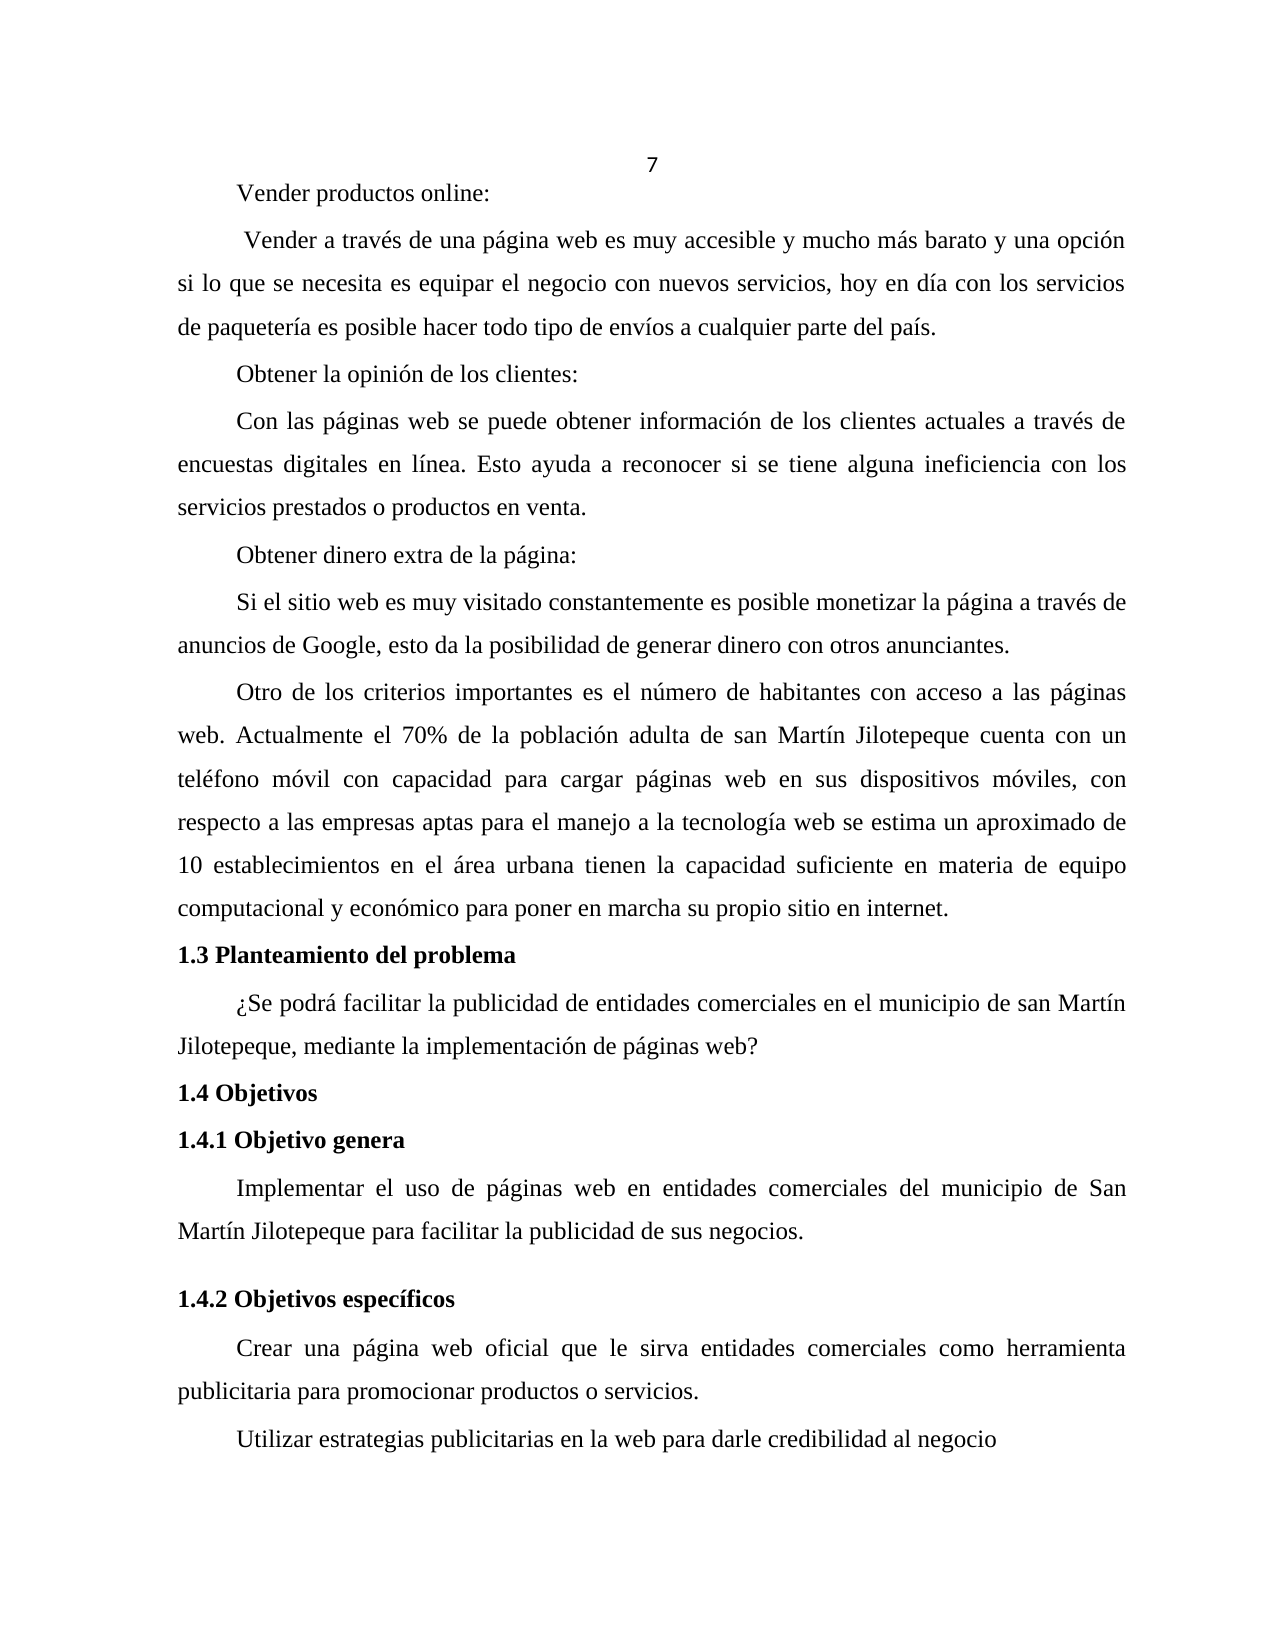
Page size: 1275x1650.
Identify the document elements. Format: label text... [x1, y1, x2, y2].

text 1.4 Objetivos [177, 1078, 1127, 1107]
text ¿Se podrá facilitar la publicidad de entidades comerciales en el municipio de san Martín Jilotepeque, mediante la implementación de páginas web? [177, 988, 1127, 1059]
subtitle 1.4.1 Objetivo genera [177, 1125, 1127, 1154]
text Crear una página web oficial que le sirva entidades comerciales como herramienta publicitaria para promocionar productos o servicios. [177, 1333, 1127, 1405]
text 1.4.2 Objetivos específicos [177, 1284, 1127, 1313]
text Si el sitio web es muy visitado constantemente es posible monetizar la página a través de anuncios de Google, esto da la posibilidad de generar dinero con otros anunciantes. [177, 587, 1127, 659]
text Otro de los criterios importantes es el número de habitantes con acceso a las páginas web. Actualmente el 70% de la población adulta de san Martín Jilotepeque cuenta con un teléfono móvil con capacidad para cargar páginas web en sus dispositivos móviles, con respecto a las empresas aptas para el manejo a la tecnología web se estima un aproximado de 10 establecimientos en el área urbana tienen la capacidad suficiente en materia de equipo computacional y económico para poner en marcha su propio sitio en internet. [177, 677, 1127, 922]
text Con las páginas web se puede obtener información de los clientes actuales a través de encuestas digitales en línea. Esto ayuda a reconocer si se tiene alguna ineficiencia con los servicios prestados o productos en venta. [177, 406, 1127, 521]
text Obtener dinero extra de la página: [177, 540, 1127, 568]
text 1.3 Planteamiento del problema [177, 940, 1127, 969]
text Vender productos online: [177, 178, 1127, 207]
text Utilizar estrategias publicitarias en la web para darle credibilidad al negocio [177, 1424, 1127, 1452]
text Obtener la opinión de los clientes: [177, 359, 1127, 388]
text Vender a través de una página web es muy accesible y mucho más barato y una opción si lo que se necesita es equipar el negocio con nuevos servicios, hoy en día con los servicios de paquetería es posible hacer todo tipo de envíos a cualquier parte del país. [177, 225, 1127, 340]
text Implementar el uso de páginas web en entidades comerciales del municipio de San Martín Jilotepeque para facilitar la publicidad de sus negocios. [177, 1173, 1127, 1244]
